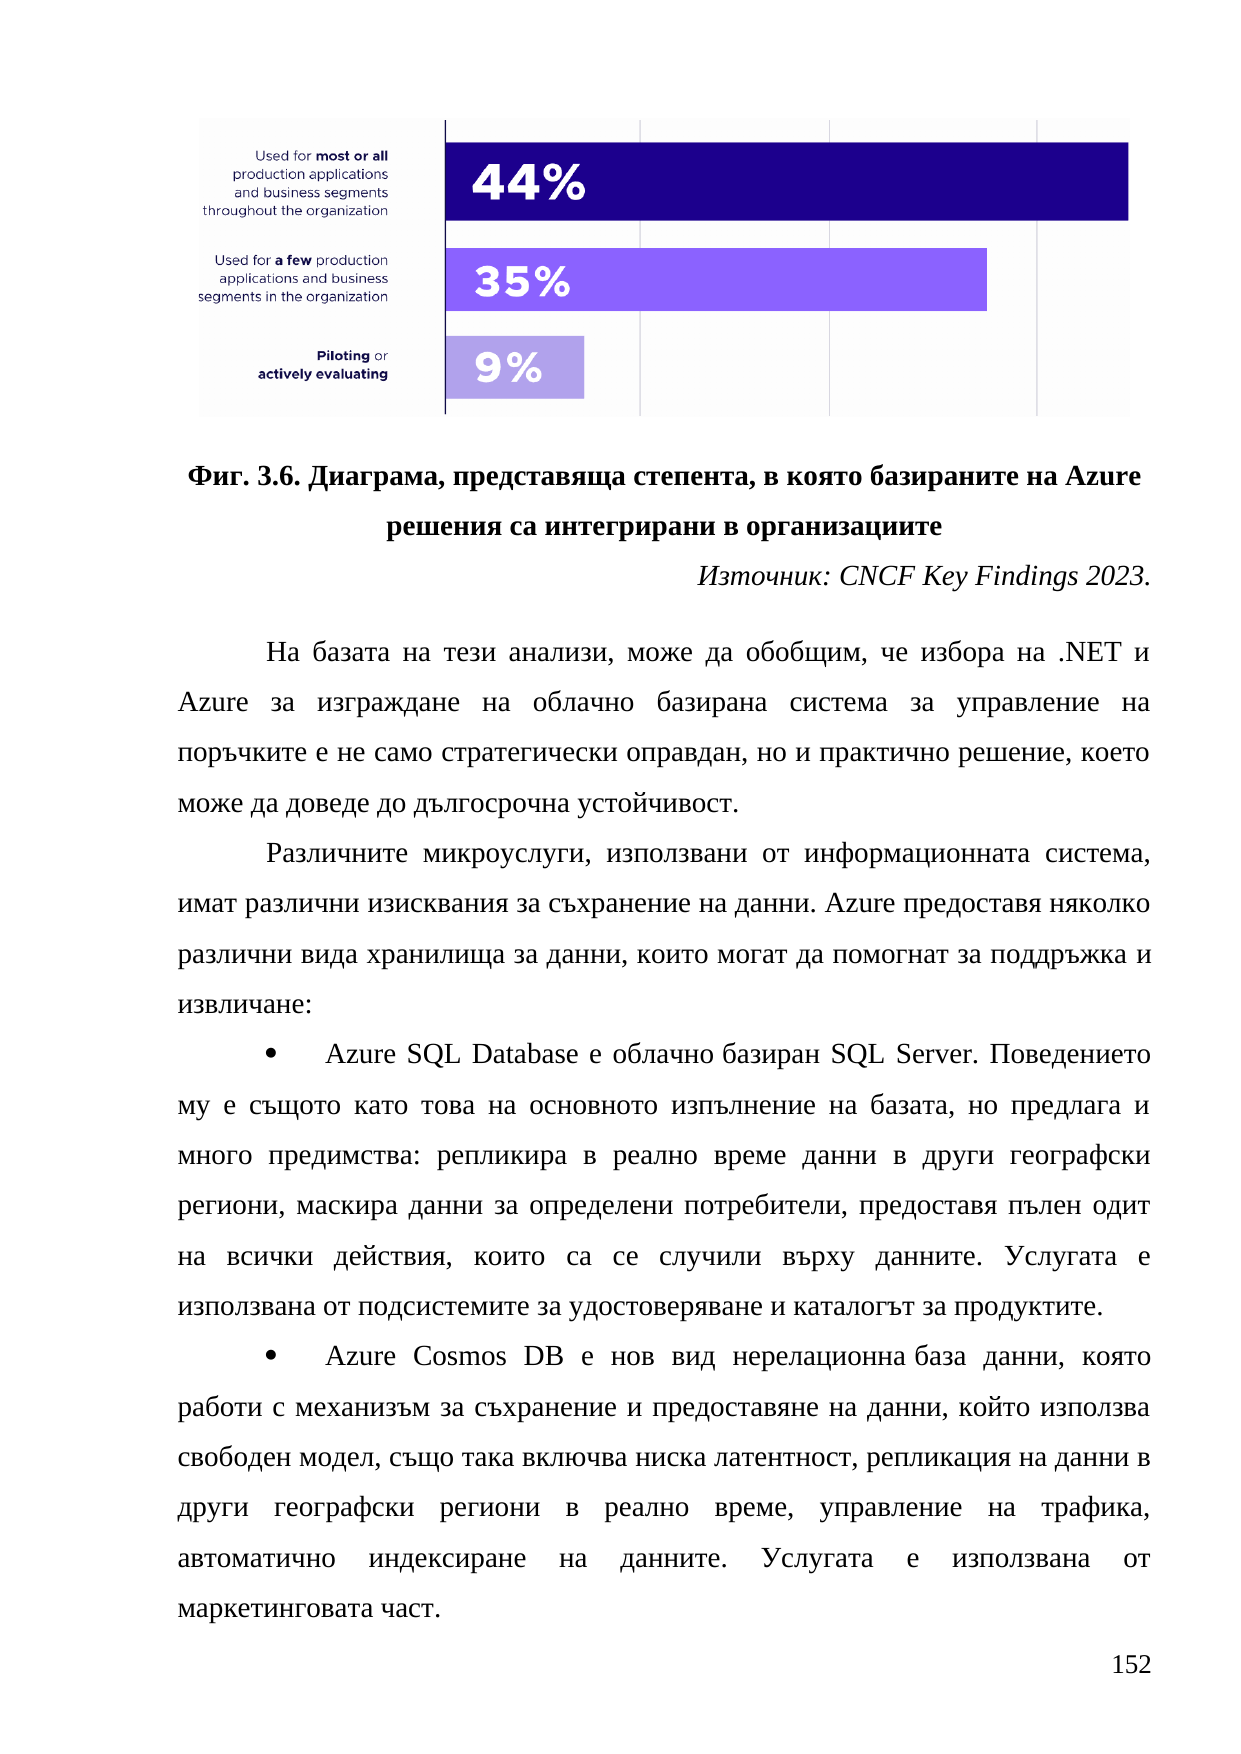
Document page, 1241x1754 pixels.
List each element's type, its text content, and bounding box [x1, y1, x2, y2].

title Източник: CNCF Key Findings 2023. [177, 558, 1152, 592]
text Azure Cosmos DB е нов вид нерелационна база данни, която работи с механизъм за съхранение и предоставяне на данни, който използва свободен модел, също така включва ниска латентност, репликация на данни в други географски региони в реално време, управление на трафика, автоматично индексиране на данните. Услугата е използвана от маркетинговата част. [177, 1338, 1152, 1623]
text Различните микроуслуги, използвани от информационната система, имат различни изисквания за съхранение на данни. Azure предоставя няколко различни вида хранилища за данни, които могат да помогнат за поддръжка и извличане: [177, 835, 1152, 1019]
text Azure SQL Database е облачно базиран SQL Server. Поведението му е същото като това на основното изпълнение на базата, но предлага и много предимства: репликира в реално време данни в други географски региони, маскира данни за определени потребители, предоставя пълен одит на всички действия, които са се случили върху данните. Услугата е използвана от подсистемите за удостоверяване и каталогът за продуктите. [177, 1036, 1152, 1322]
title Фиг. 3.6. Диаграма, представяща степента, в която базираните на Azure решения са интегрирани в организациите [177, 458, 1152, 542]
text На базата на тези анализи, може да обобщим, че избора на .NET и Azure за изграждане на облачно базирана система за управление на поръчките е не само стратегически оправдан, но и практично решение, което може да доведе до дългосрочна устойчивост. [177, 634, 1152, 818]
